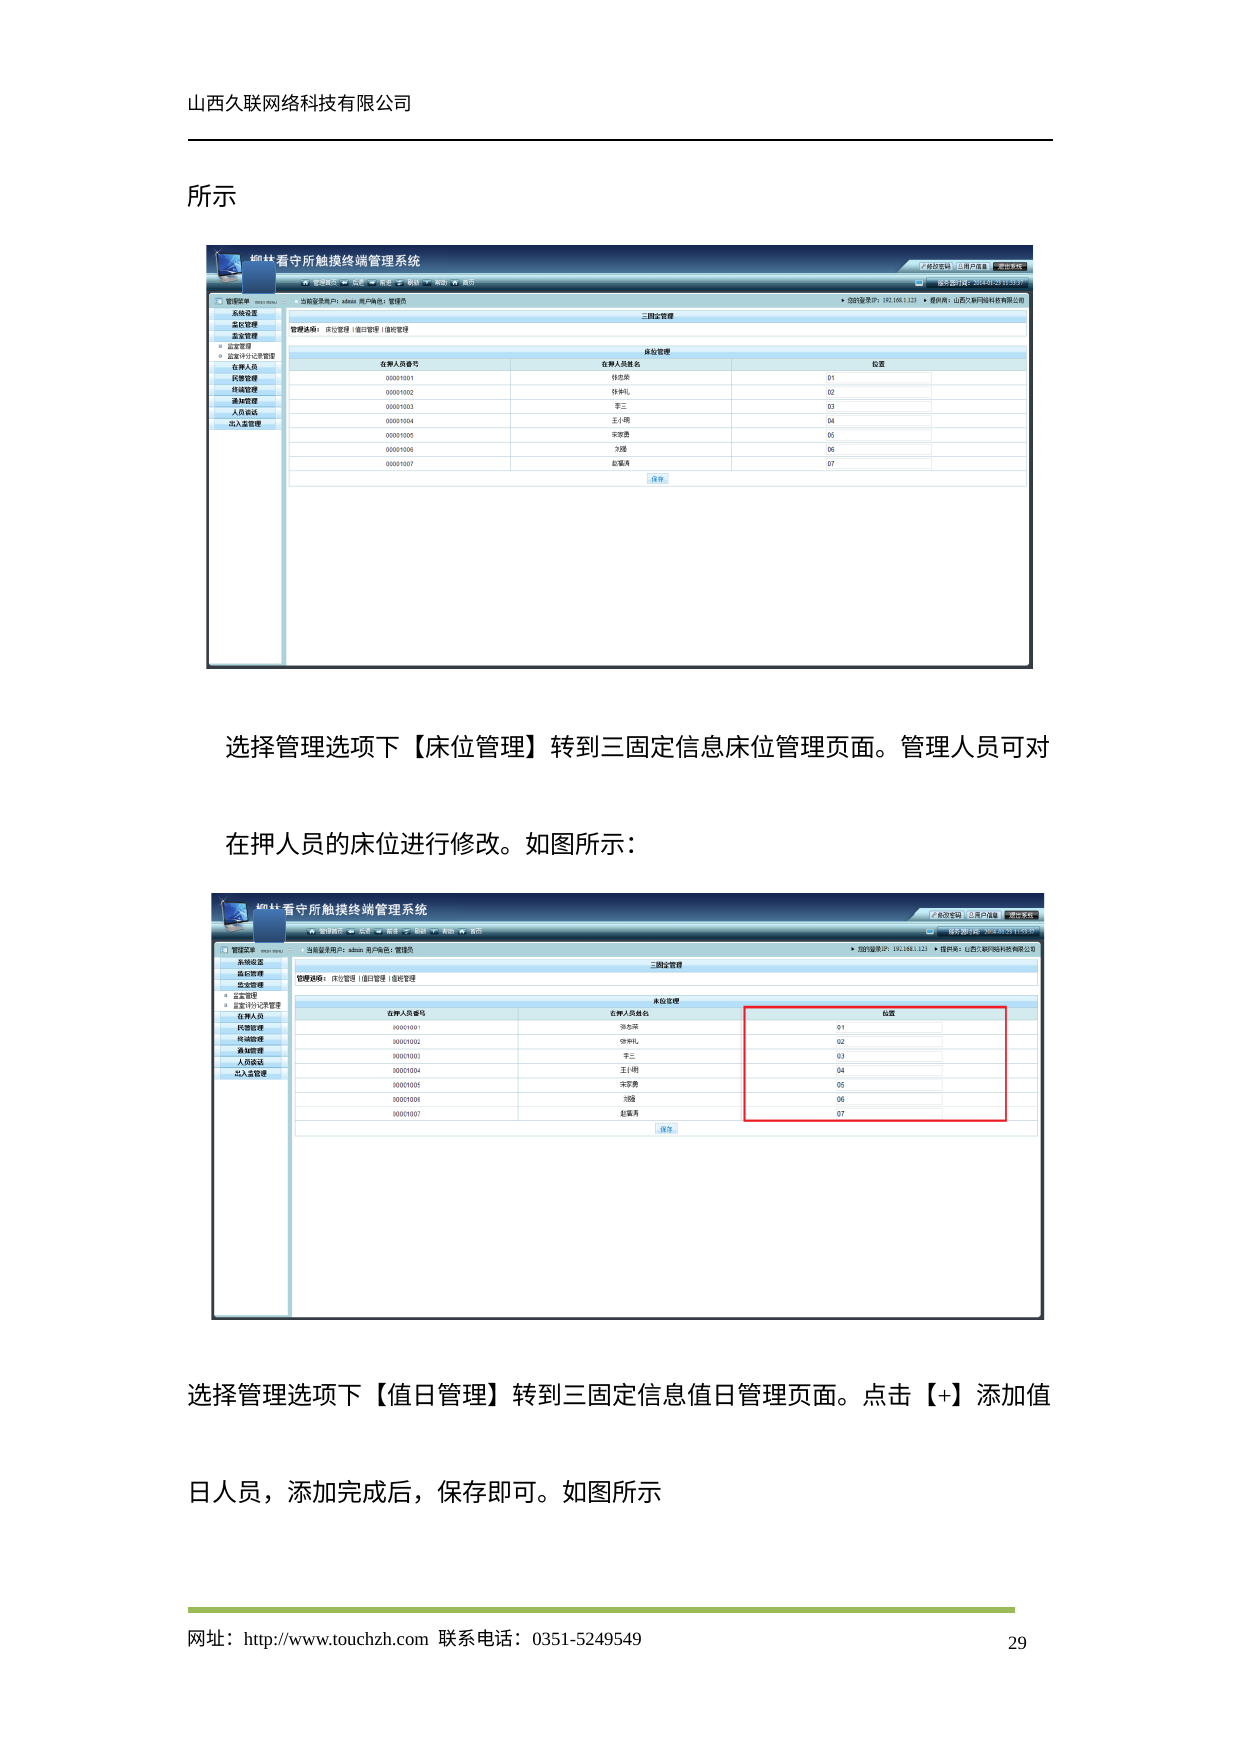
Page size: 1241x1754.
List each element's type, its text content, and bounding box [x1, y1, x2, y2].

list 选择管理选项下【床位管理】转到三固定信息床位管理页面。管理人员可对在押人员的床位进行修改。如图所示： [225, 713, 1053, 875]
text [187, 162, 1053, 227]
picture [211, 893, 1045, 1320]
picture [206, 245, 1034, 669]
text 选择管理选项下【值日管理】转到三固定信息值日管理页面。点击【+】添加值日人员，添加完成后，保存即可。如图所示 [187, 1361, 1053, 1523]
